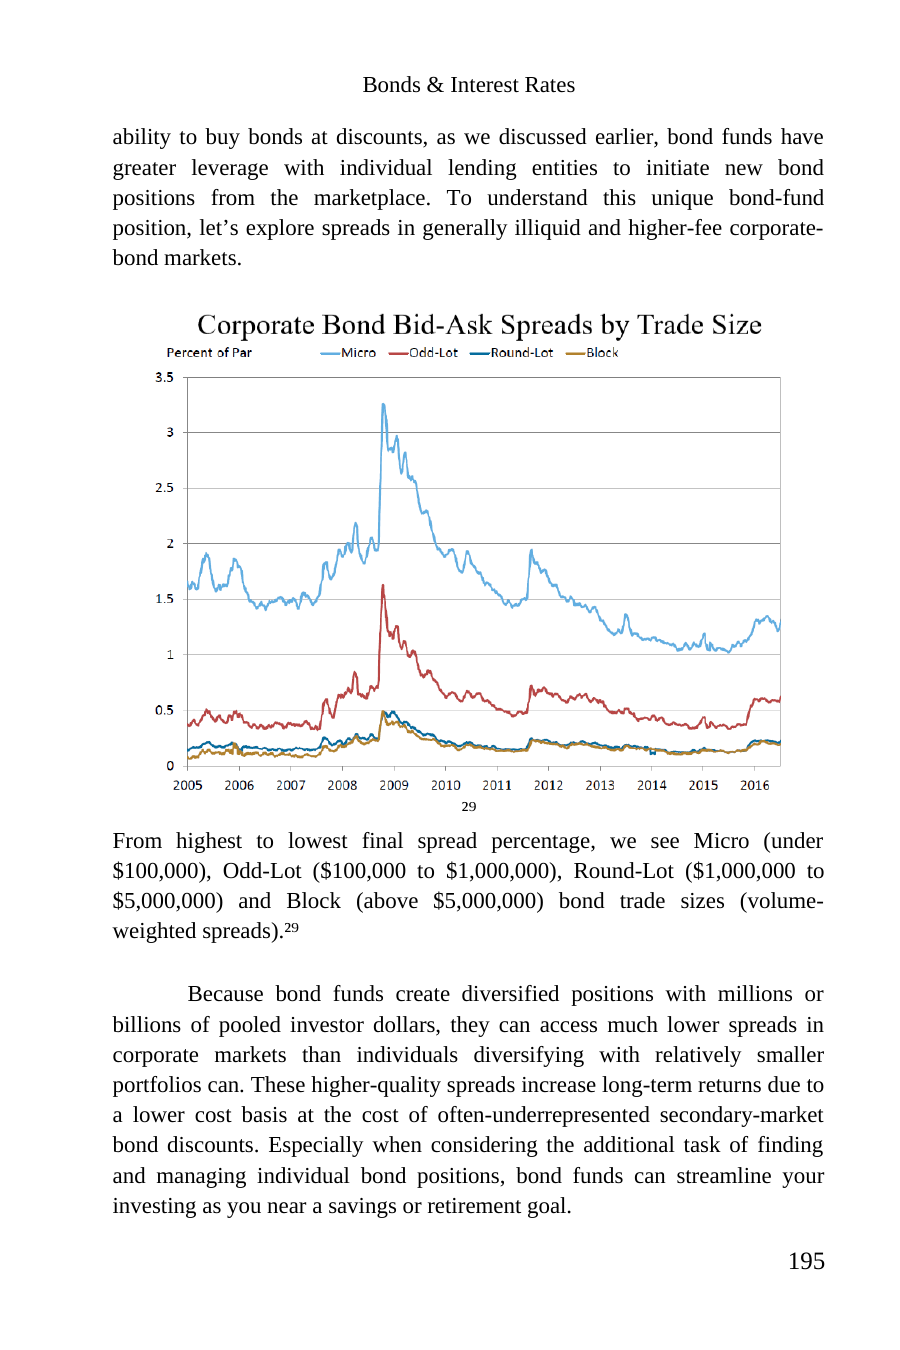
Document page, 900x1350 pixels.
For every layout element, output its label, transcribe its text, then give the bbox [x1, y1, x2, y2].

picture [150, 304, 788, 793]
text ²⁹ [112, 796, 825, 823]
text Because bond funds create diversified positions with millions or billions of pooled investor dollars, they can access much lower spreads in corporate markets than individuals diversifying with relatively smaller portfolios can. These higher-quality spreads increase long-term returns due to a lower cost basis at the cost of often-underrepresented secondary-market bond discounts. Especially when considering the additional task of finding and managing individual bond positions, bond funds can streamline your investing as you near a savings or retirement goal. [112, 981, 825, 1218]
text From highest to lowest final spread percentage, we see Micro (under $100,000), Odd-Lot ($100,000 to $1,000,000), Round-Lot ($1,000,000 to $5,000,000) and Block (above $5,000,000) bond trade sizes (volume-weighted spreads).²⁹ [112, 827, 825, 944]
